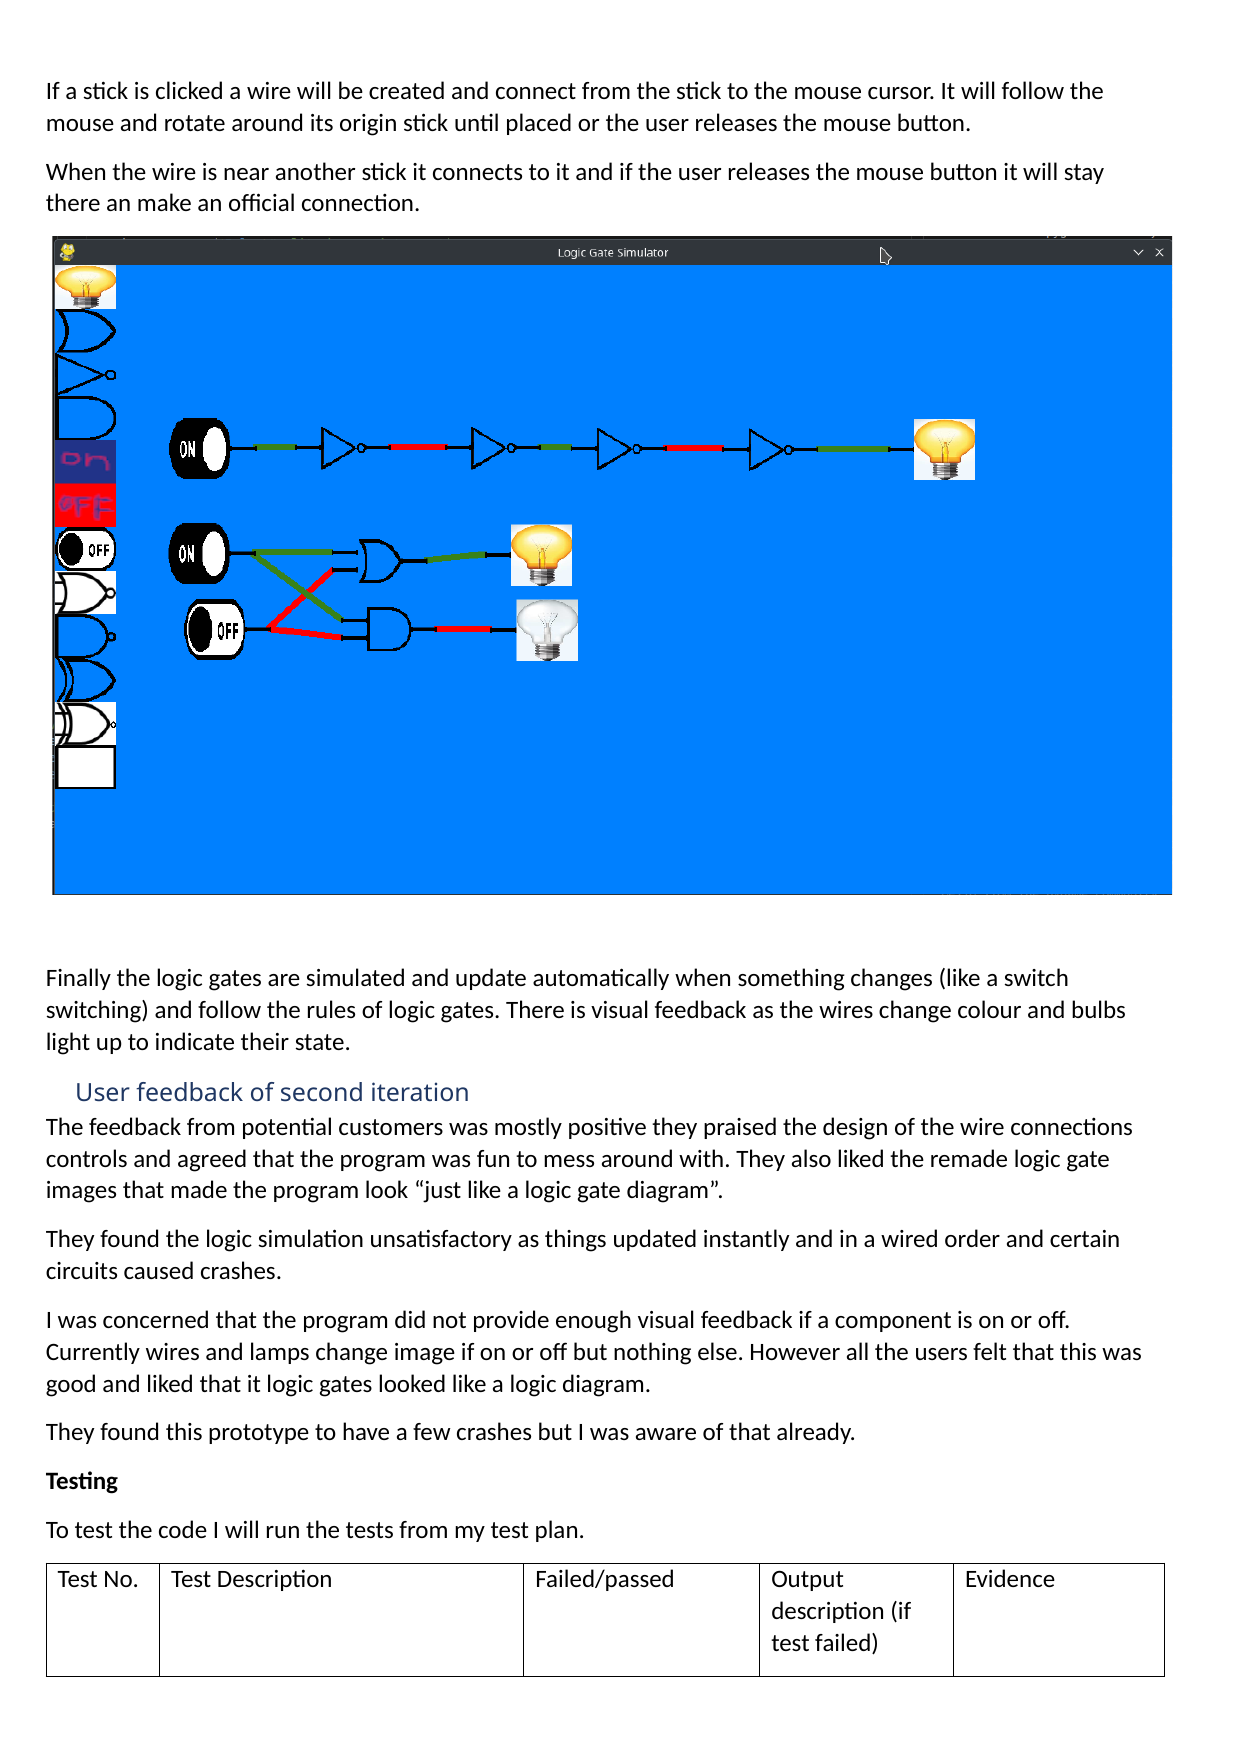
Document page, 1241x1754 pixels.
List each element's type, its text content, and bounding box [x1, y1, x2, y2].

table_header Failed/passed [524, 1564, 759, 1676]
text If a stick is clicked a wire will be created and connect from the stick to the mouse cursor. It will follow the mouse and rotate around its origin stick until placed or the user releases the mouse button. [46, 75, 1165, 137]
text When the wire is near another stick it connects to it and if the user releases the mouse button it will stay there an make an official connection. [46, 156, 1165, 218]
text Finally the logic gates are simulated and update automatically when something changes (like a switch switching) and follow the rules of logic gates. There is visual feedback as the wires change colour and bulbs light up to indicate their state. [46, 962, 1165, 1057]
text The feedback from potential customers was mostly positive they praised the design of the wire connections controls and agreed that the program was fun to mess around with. They also liked the remade logic gate images that made the program look “just like a logic gate diagram”. [46, 1111, 1165, 1205]
text To test the code I will run the tests from my test plan. [46, 1514, 1165, 1544]
table_header Output description (if test failed) [760, 1564, 953, 1676]
text I was concerned that the program did not provide enough visual feedback if a component is on or off. Currently wires and lamps change image if on or off but nothing else. However all the users felt that this was good and liked that it logic gates looked like a logic diagram. [46, 1304, 1165, 1398]
text They found the logic simulation unsatisfactory as things updated instantly and in a wired order and certain circuits caused crashes. [46, 1223, 1165, 1286]
table_header Evidence [954, 1564, 1164, 1676]
table_header Test No. [47, 1564, 159, 1676]
text Testing [46, 1465, 1165, 1496]
picture [52, 236, 1173, 895]
text They found this prototype to have a few crashes but I was aware of that already. [46, 1417, 1165, 1447]
subtitle User feedback of second iteration [75, 1075, 1165, 1109]
table_header Test Description [160, 1564, 523, 1676]
